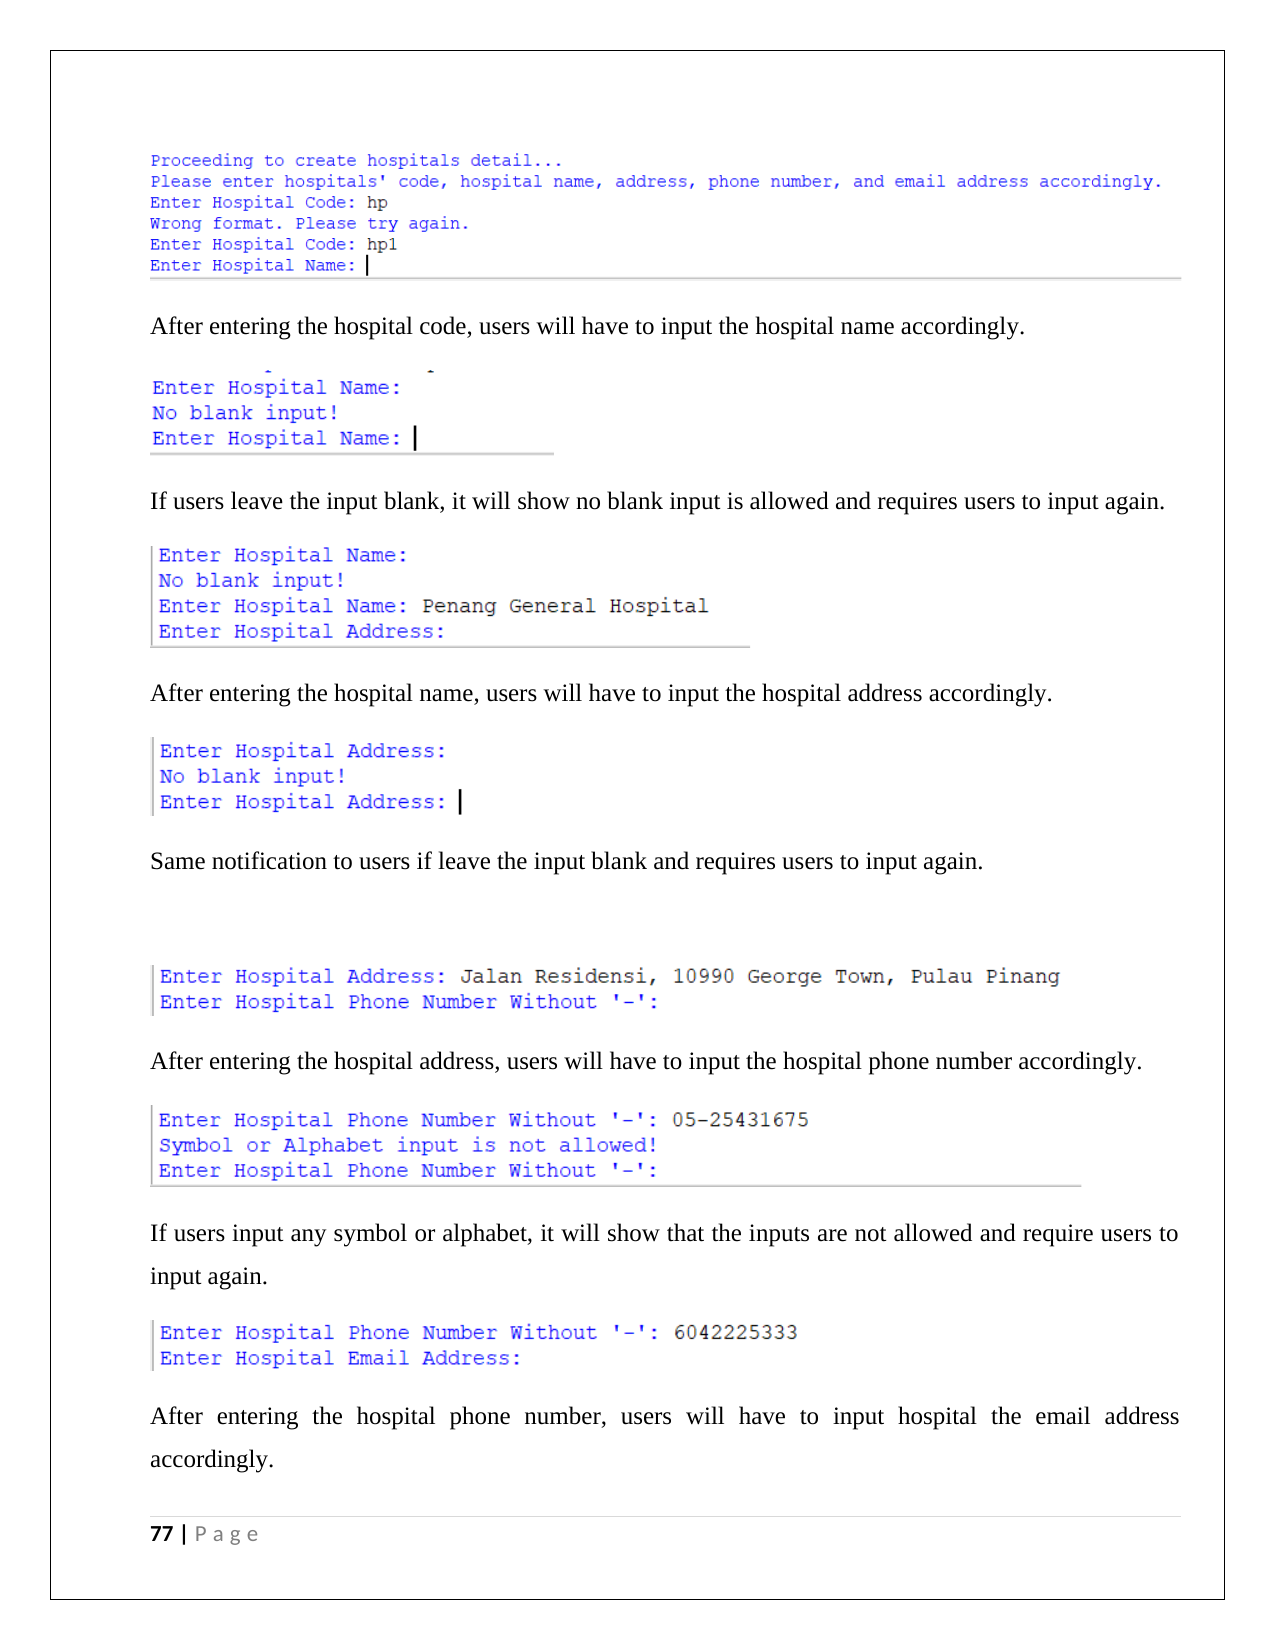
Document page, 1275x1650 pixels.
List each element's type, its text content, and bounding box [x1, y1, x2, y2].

text After entering the hospital address, users will have to input the hospital phone number accordingly. [150, 1046, 1181, 1075]
picture [150, 1105, 1082, 1187]
picture [150, 1320, 882, 1371]
picture [150, 150, 1182, 281]
text After entering the hospital phone number, users will have to input hospital the email address accordingly. [150, 1401, 1181, 1473]
picture [150, 370, 554, 456]
picture [150, 965, 1159, 1016]
text Same notification to users if leave the input blank and requires users to input again. [150, 846, 1181, 874]
text If users input any symbol or alphabet, it will show that the inputs are not allowed and require users to input again. [150, 1218, 1181, 1289]
picture [150, 737, 838, 816]
text After entering the hospital code, users will have to input the hospital name accordingly. [150, 311, 1181, 339]
text If users leave the input blank, it will show no blank input is allowed and requires users to input again. [150, 486, 1181, 515]
picture [150, 546, 750, 648]
text After entering the hospital name, users will have to input the hospital address accordingly. [150, 678, 1181, 707]
